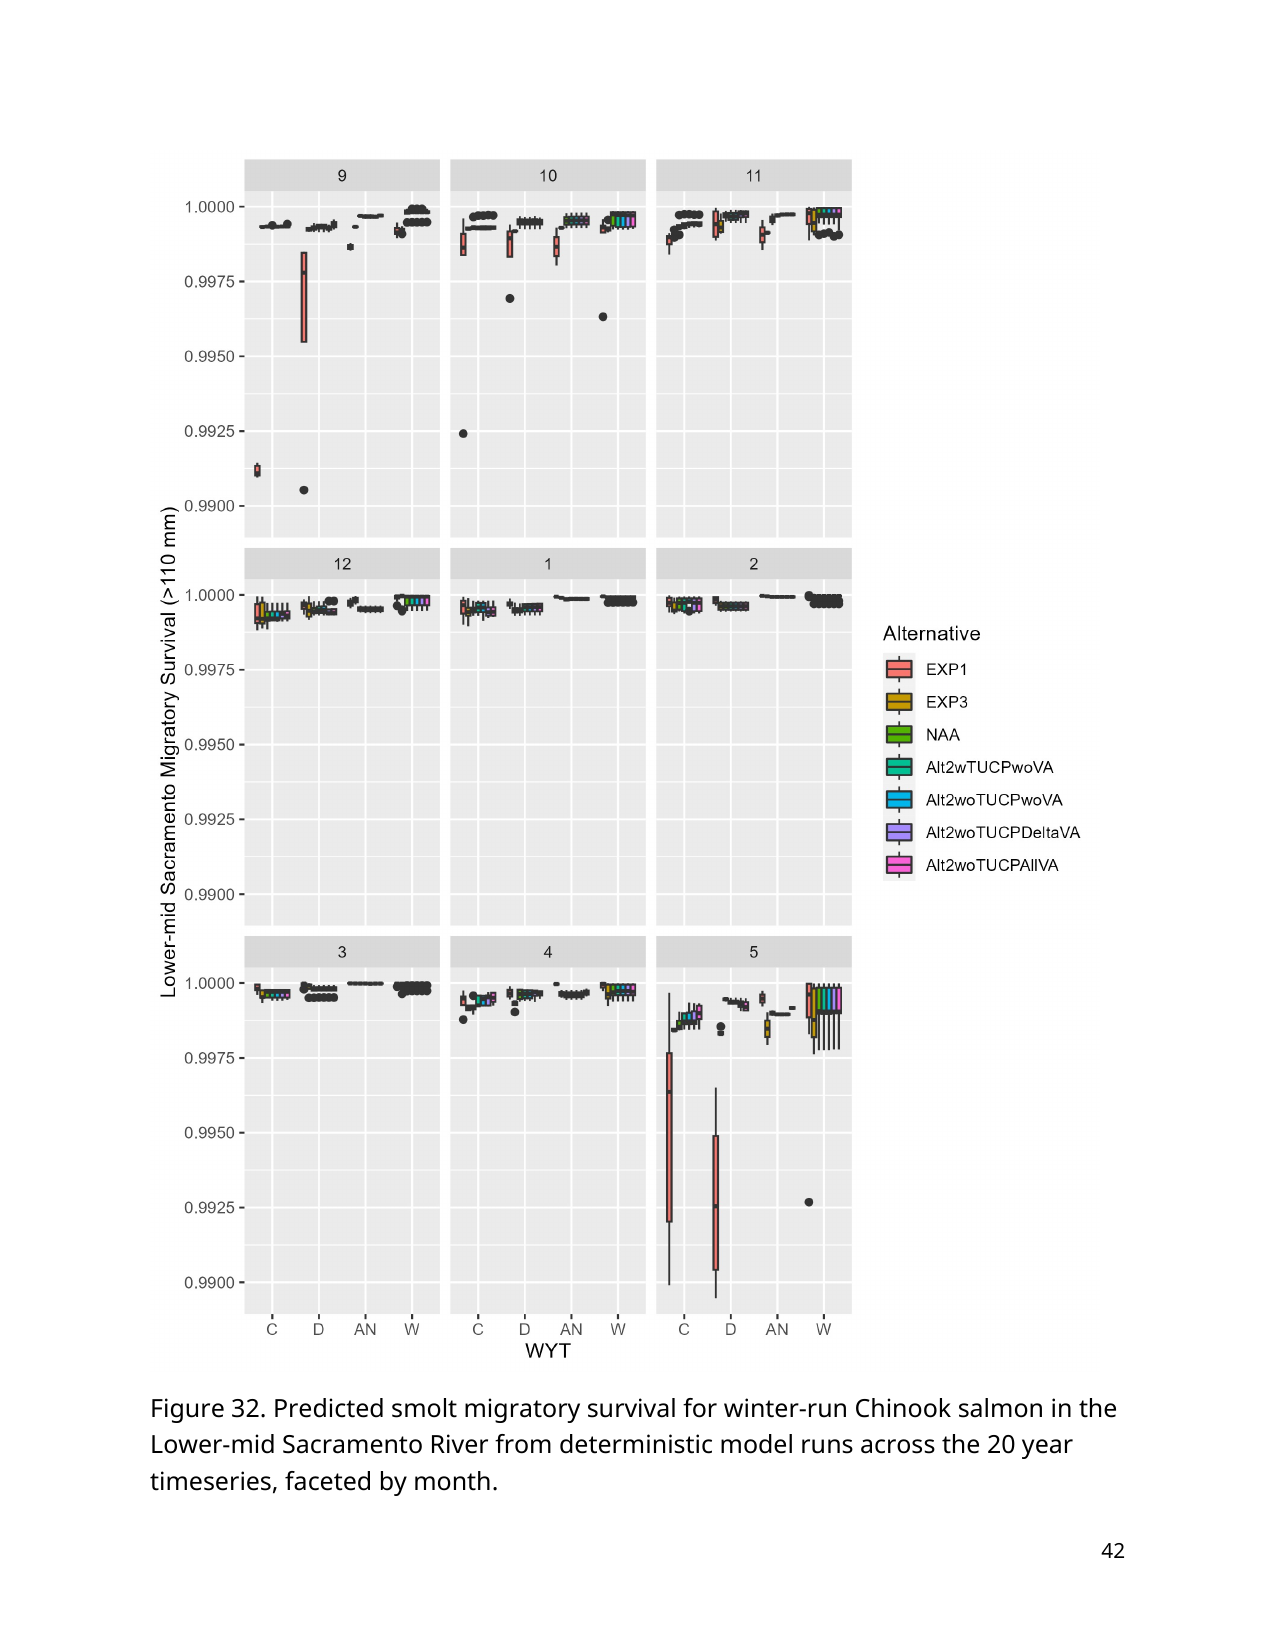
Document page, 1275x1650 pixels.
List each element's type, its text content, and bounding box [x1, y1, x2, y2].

picture [150, 150, 1100, 1372]
text Figure 32. Predicted smolt migratory survival for winter-run Chinook salmon in the Lower-mid Sacramento River from deterministic model runs across the 20 year timeseries, faceted by month. [150, 1390, 1125, 1498]
